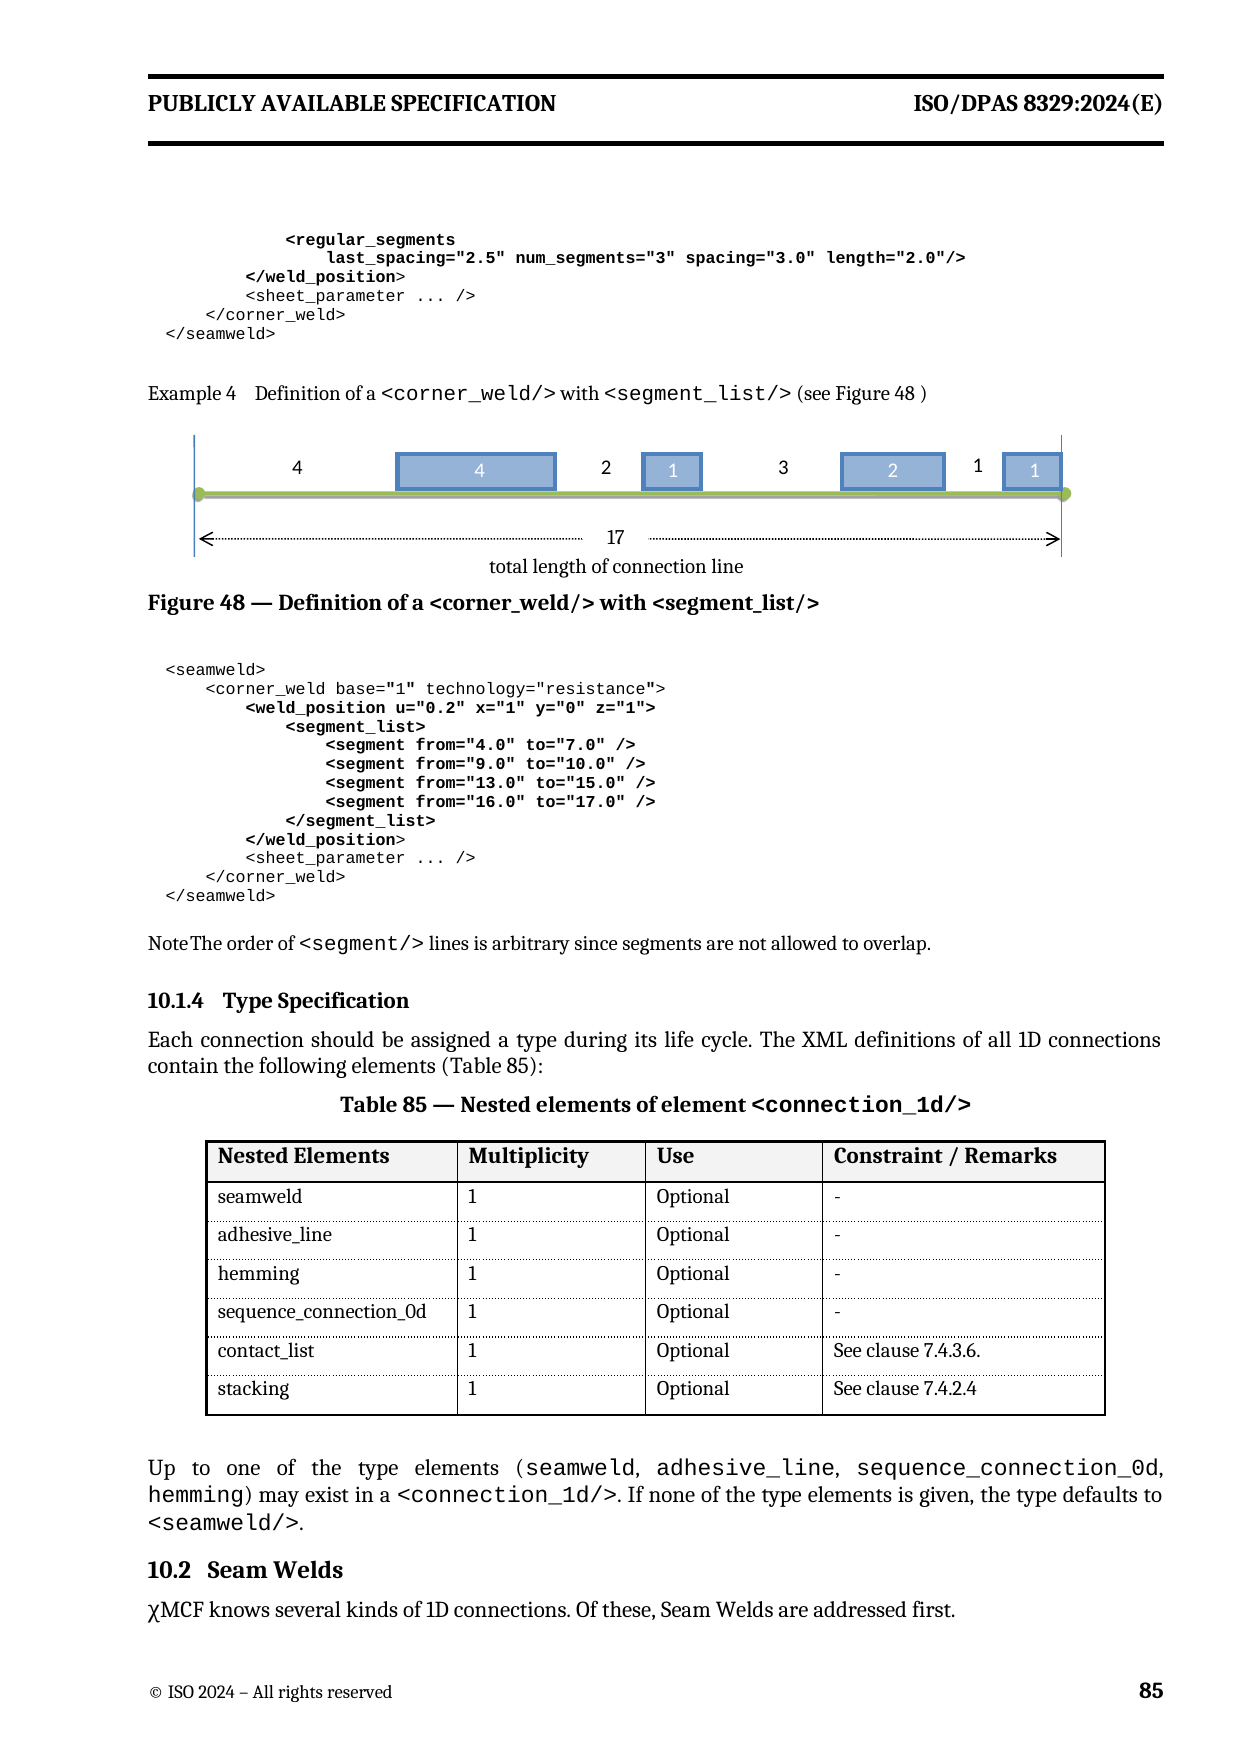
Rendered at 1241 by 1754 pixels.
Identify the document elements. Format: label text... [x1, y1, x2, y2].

text <weld_position u="0.2" x="1" y="0" z="1"> [165, 699, 1146, 718]
text </corner_weld> [165, 869, 1146, 888]
text <regular_segments [165, 231, 1146, 250]
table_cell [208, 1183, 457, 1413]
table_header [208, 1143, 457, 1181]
text </corner_weld> [165, 307, 1146, 325]
text <seamweld> [165, 662, 1146, 680]
subtitle Seam Welds [148, 1556, 1163, 1584]
text <segment from="16.0" to="17.0" /> [165, 793, 1146, 812]
text <sheet_parameter ... /> [165, 288, 1146, 307]
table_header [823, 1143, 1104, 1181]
subtitle Type Specification [148, 988, 1163, 1014]
text <segment from="13.0" to="15.0" /> [165, 775, 1146, 793]
text <segment from="9.0" to="10.0" /> [165, 756, 1146, 775]
text Up to one of the type elements (seamweld, adhesive_line, sequence_connection_0d, hemming) may exist in a <connection_1d/>. If none of the type elements is given, the type defaults to <seamweld/>. [148, 1454, 1163, 1537]
text </segment_list> [165, 812, 1146, 831]
text </seamweld> [165, 325, 1146, 344]
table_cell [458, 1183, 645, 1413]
text Each connection should be assigned a type during its life cycle. The XML definitions of all 1D connections contain the following elements (Table 85): [148, 1027, 1163, 1079]
text <segment from="4.0" to="7.0" /> [165, 737, 1146, 756]
text last_spacing="2.5" num_segments="3" spacing="3.0" length="2.0"/> [165, 250, 1146, 269]
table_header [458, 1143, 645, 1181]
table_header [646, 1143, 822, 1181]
text <segment_list> [165, 718, 1146, 737]
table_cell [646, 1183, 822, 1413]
text <sheet_parameter ... /> [165, 850, 1146, 869]
text χMCF knows several kinds of 1D connections. Of these, Seam Welds are addressed first. [148, 1597, 1163, 1623]
text Figure 48 — Definition of a <corner_weld/> with <segment_list/> [148, 589, 1163, 616]
text Table 85 — Nested elements of element <connection_1d/> [148, 1092, 1163, 1119]
text Example 4 Definition of a <corner_weld/> with <segment_list/> (see Figure 48 ) [148, 382, 1163, 407]
text Note The order of <segment/> lines is arbitrary since segments are not allowed to overlap. [148, 932, 1163, 957]
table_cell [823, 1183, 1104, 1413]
text </weld_position> [165, 269, 1146, 288]
text </weld_position> [165, 831, 1146, 850]
text </seamweld> [165, 888, 1146, 907]
text <corner_weld base="1" technology="resistance"> [165, 680, 1146, 699]
